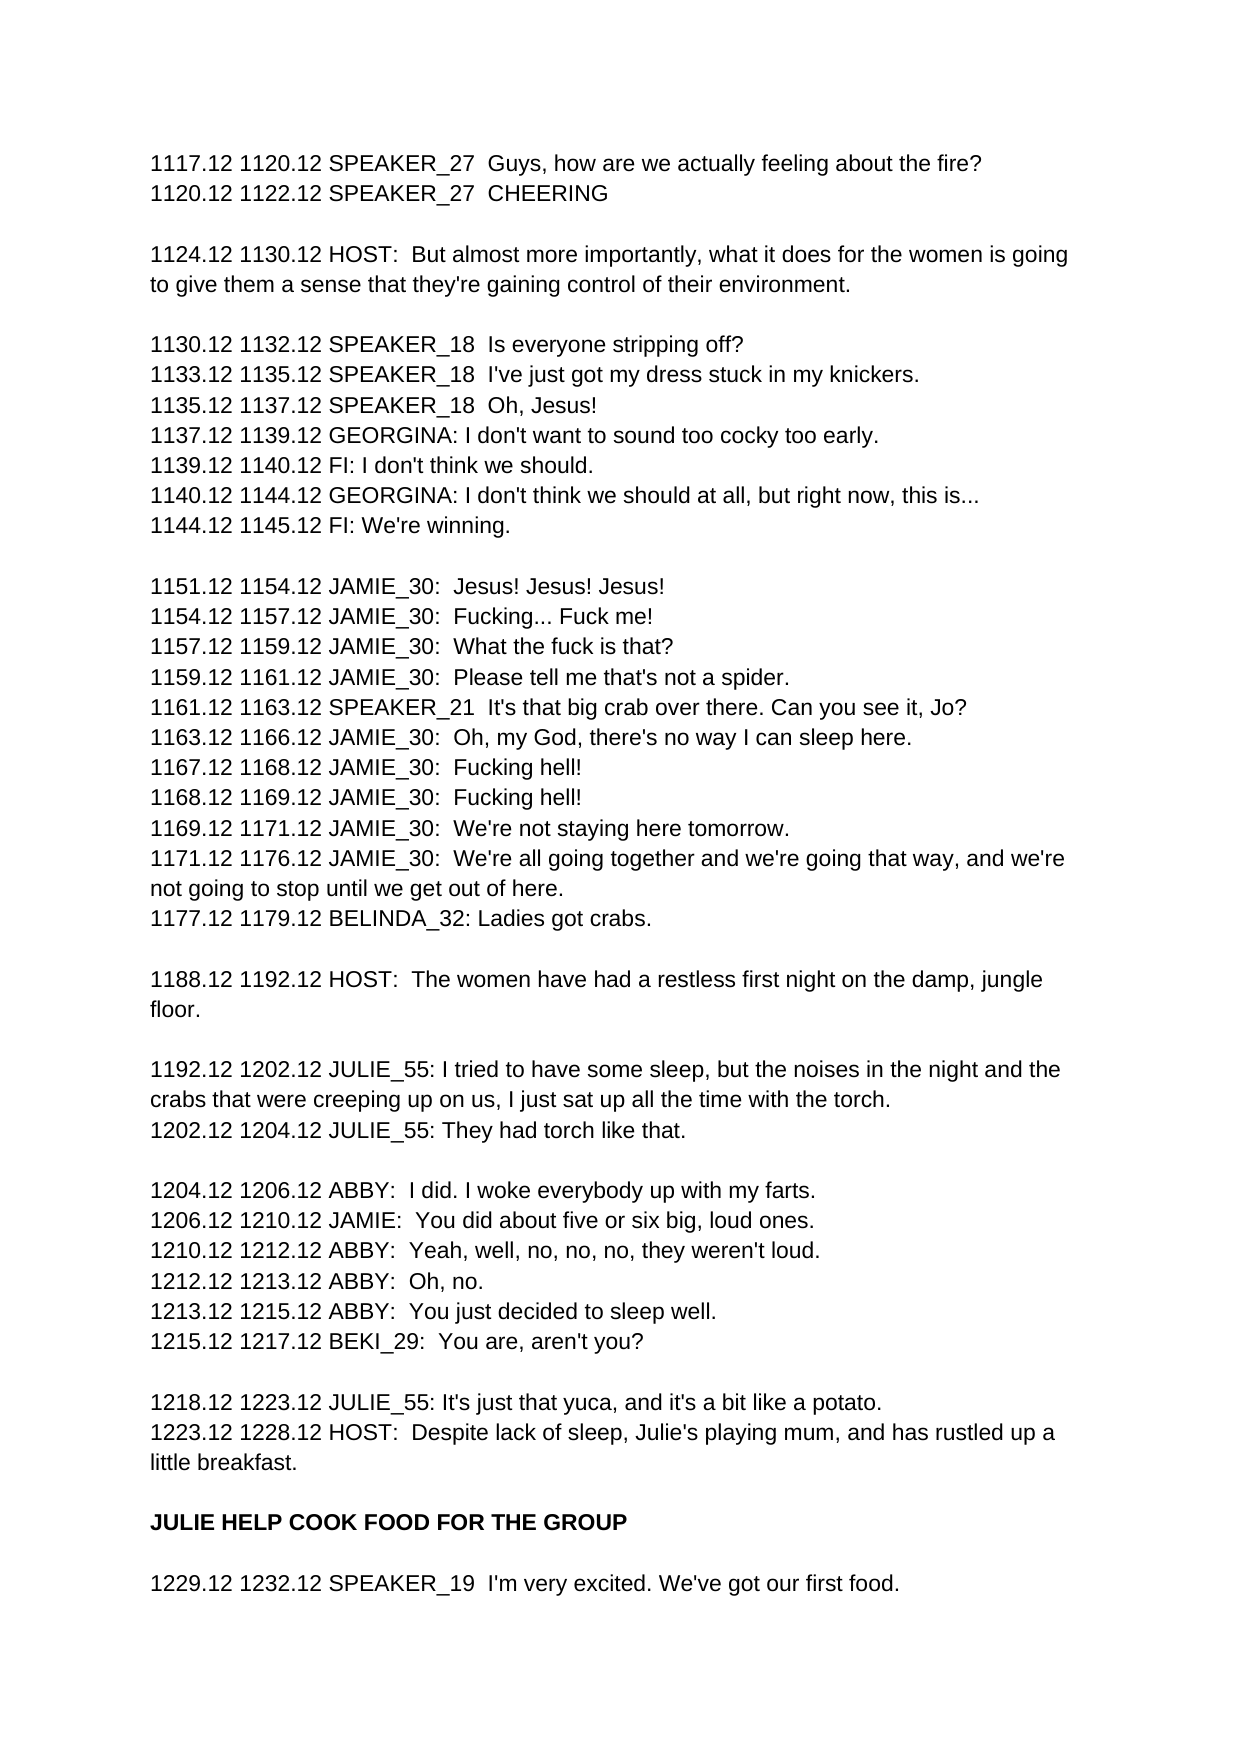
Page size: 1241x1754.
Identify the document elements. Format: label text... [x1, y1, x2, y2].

text 1154.12 1157.12 JAMIE_30: Fucking... Fuck me! [150, 603, 1090, 629]
text 1218.12 1223.12 JULIE_55: It's just that yuca, and it's a bit like a potato. [150, 1388, 1090, 1415]
text 1223.12 1228.12 HOST: Despite lack of sleep, Julie's playing mum, and has rustled up a little breakfast. [150, 1419, 1090, 1475]
text 1212.12 1213.12 ABBY: Oh, no. [150, 1268, 1090, 1294]
text 1135.12 1137.12 SPEAKER_18 Oh, Jesus! [150, 392, 1090, 418]
text 1188.12 1192.12 HOST: The women have had a restless first night on the damp, jungle floor. [150, 966, 1090, 1022]
text 1117.12 1120.12 SPEAKER_27 Guys, how are we actually feeling about the fire? [150, 150, 1090, 176]
text 1159.12 1161.12 JAMIE_30: Please tell me that's not a spider. [150, 663, 1090, 690]
text 1204.12 1206.12 ABBY: I did. I woke everybody up with my farts. [150, 1177, 1090, 1203]
text 1213.12 1215.12 ABBY: You just decided to sleep well. [150, 1298, 1090, 1324]
text 1163.12 1166.12 JAMIE_30: Oh, my God, there's no way I can sleep here. [150, 724, 1090, 750]
text 1140.12 1144.12 GEORGINA: I don't think we should at all, but right now, this is... [150, 482, 1090, 509]
text 1144.12 1145.12 FI: We're winning. [150, 512, 1090, 539]
text 1124.12 1130.12 HOST: But almost more importantly, what it does for the women is going to give them a sense that they're gaining control of their environment. [150, 241, 1090, 297]
text 1167.12 1168.12 JAMIE_30: Fucking hell! [150, 754, 1090, 781]
text 1157.12 1159.12 JAMIE_30: What the fuck is that? [150, 633, 1090, 660]
text 1171.12 1176.12 JAMIE_30: We're all going together and we're going that way, and we're not going to stop until we get out of here. [150, 845, 1090, 901]
text 1210.12 1212.12 ABBY: Yeah, well, no, no, no, they weren't loud. [150, 1237, 1090, 1264]
text 1215.12 1217.12 BEKI_29: You are, aren't you? [150, 1328, 1090, 1354]
text JULIE HELP COOK FOOD FOR THE GROUP [150, 1509, 1090, 1536]
text 1137.12 1139.12 GEORGINA: I don't want to sound too cocky too early. [150, 422, 1090, 448]
text 1130.12 1132.12 SPEAKER_18 Is everyone stripping off? [150, 331, 1090, 358]
text 1139.12 1140.12 FI: I don't think we should. [150, 452, 1090, 478]
text 1229.12 1232.12 SPEAKER_19 I'm very excited. We've got our first food. [150, 1570, 1090, 1596]
text 1206.12 1210.12 JAMIE: You did about five or six big, loud ones. [150, 1207, 1090, 1234]
text 1169.12 1171.12 JAMIE_30: We're not staying here tomorrow. [150, 814, 1090, 841]
text 1161.12 1163.12 SPEAKER_21 It's that big crab over there. Can you see it, Jo? [150, 694, 1090, 720]
text 1192.12 1202.12 JULIE_55: I tried to have some sleep, but the noises in the night and the crabs that were creeping up on us, I just sat up all the time with the torch. [150, 1056, 1090, 1113]
text 1168.12 1169.12 JAMIE_30: Fucking hell! [150, 784, 1090, 811]
text 1133.12 1135.12 SPEAKER_18 I've just got my dress stuck in my knickers. [150, 361, 1090, 388]
text 1202.12 1204.12 JULIE_55: They had torch like that. [150, 1117, 1090, 1143]
text 1151.12 1154.12 JAMIE_30: Jesus! Jesus! Jesus! [150, 573, 1090, 599]
text 1120.12 1122.12 SPEAKER_27 CHEERING [150, 180, 1090, 207]
text 1177.12 1179.12 BELINDA_32: Ladies got crabs. [150, 905, 1090, 932]
